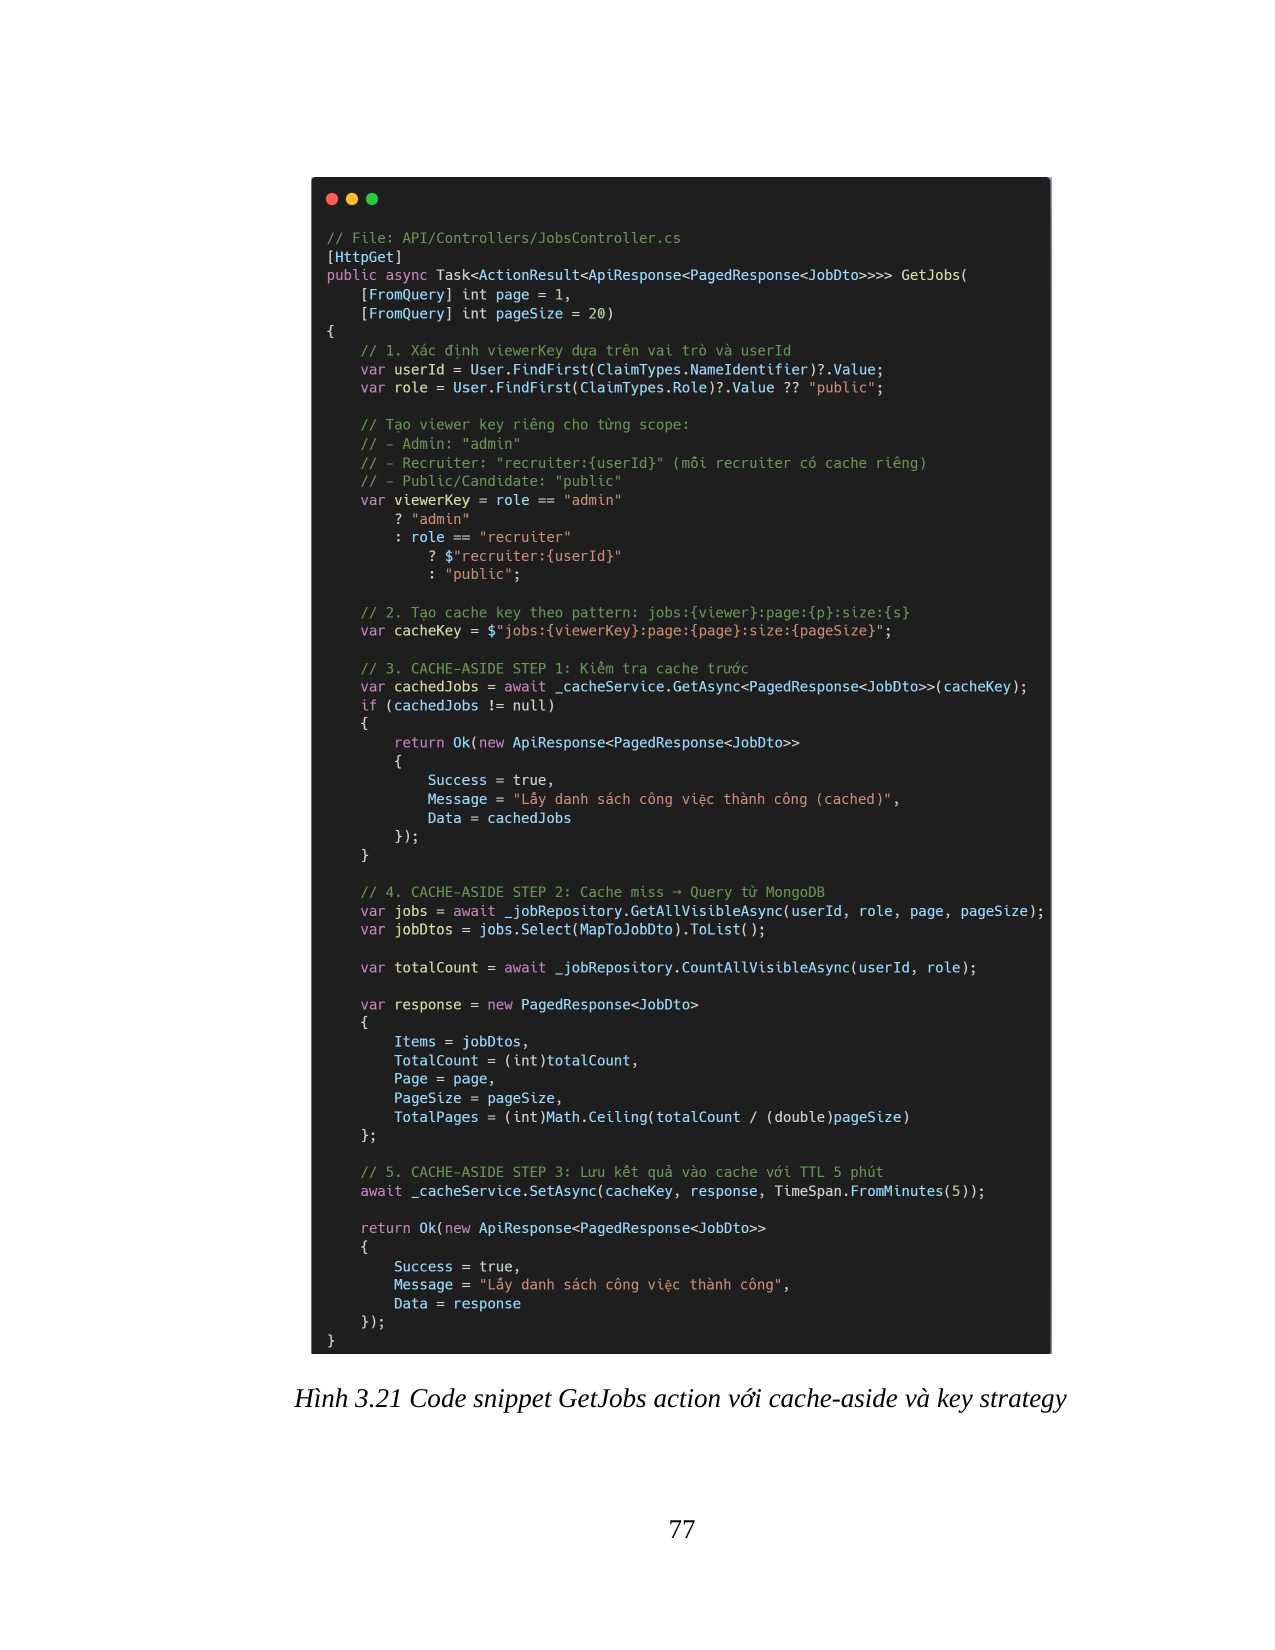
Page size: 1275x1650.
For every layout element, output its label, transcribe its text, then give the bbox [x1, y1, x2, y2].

picture [311, 177, 1053, 1354]
